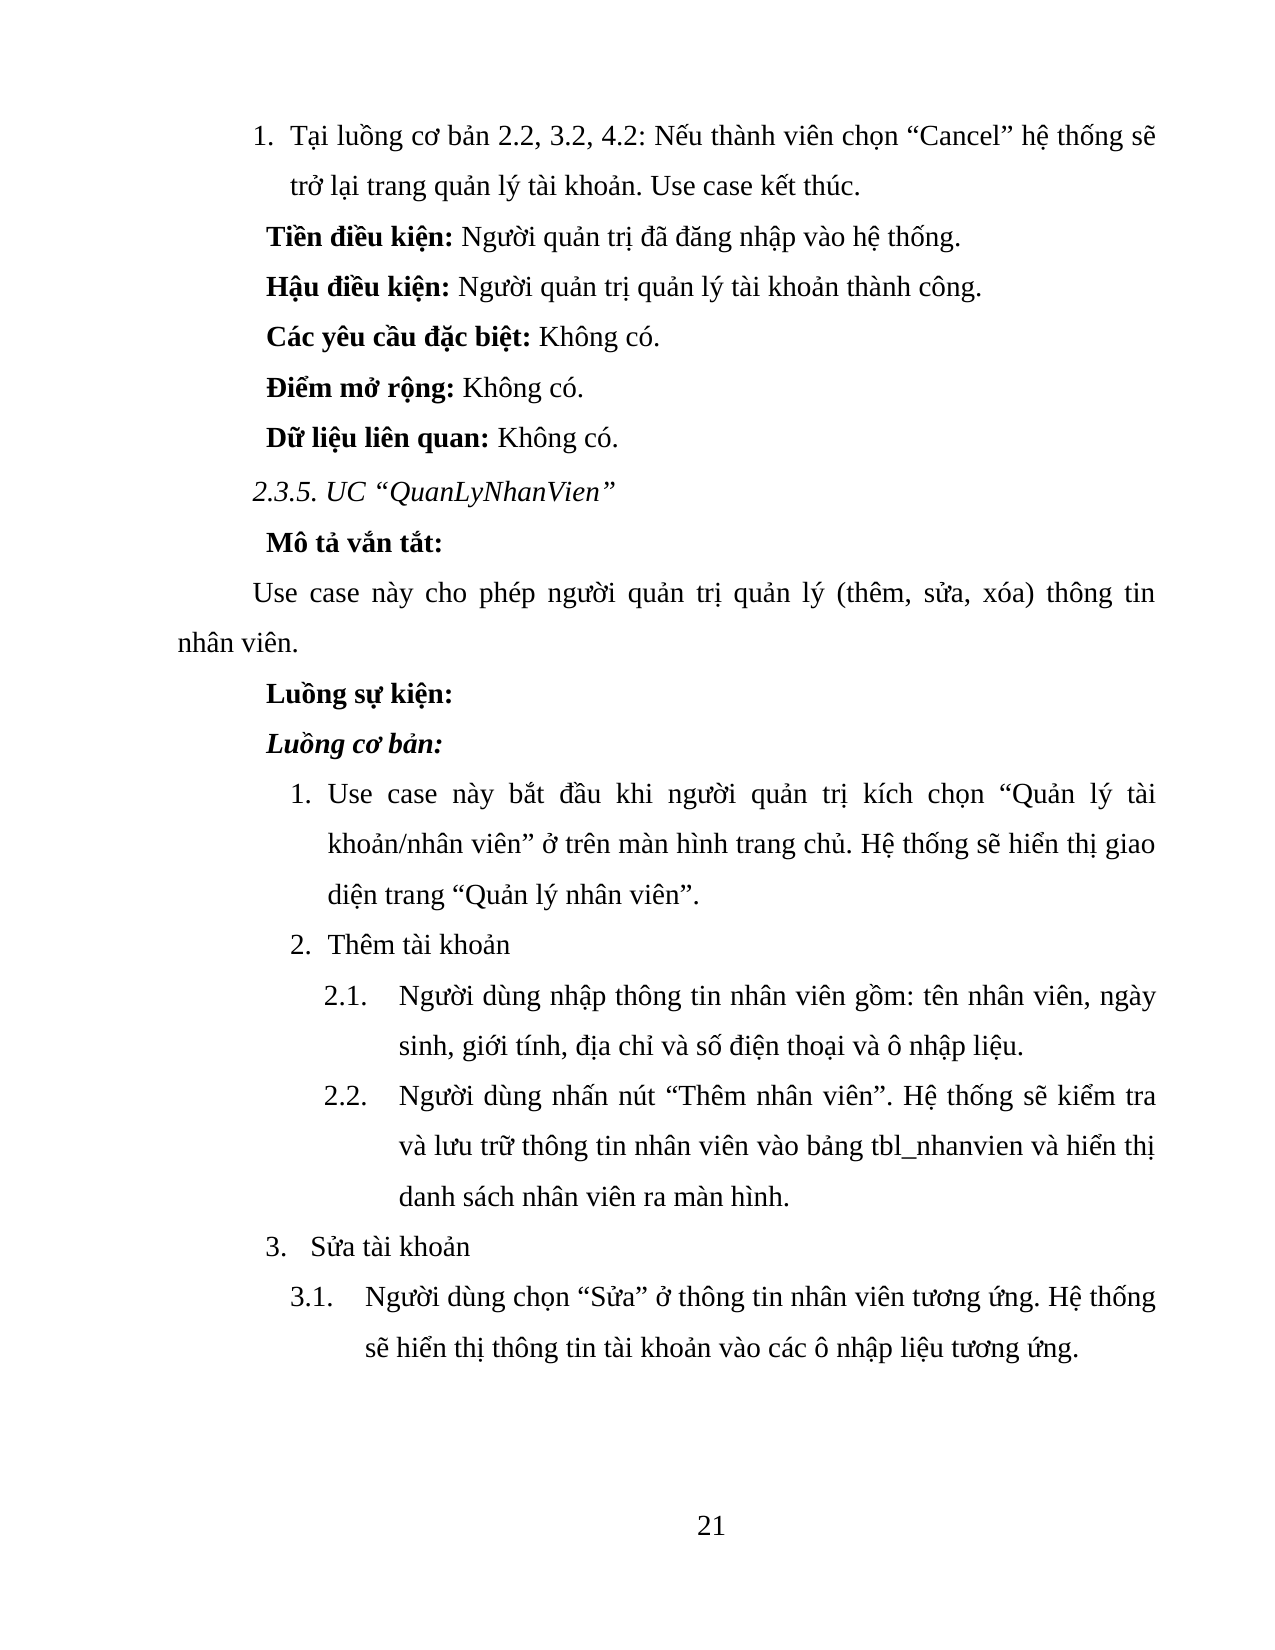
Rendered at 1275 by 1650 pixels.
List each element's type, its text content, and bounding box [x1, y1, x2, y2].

text Điểm mở rộng: Không có. [177, 370, 1157, 403]
text Dữ liệu liên quan: Không có. [177, 420, 1157, 453]
text Luồng sự kiện: [177, 676, 1157, 709]
text Hậu điều kiện: Người quản trị quản lý tài khoản thành công. [177, 269, 1157, 303]
list Thêm tài khoản [290, 927, 1157, 961]
list Người dùng chọn “Sửa” ở thông tin nhân viên tương ứng. Hệ thống sẽ hiển thị thông tin tài khoản vào các ô nhập liệu tương ứng. [290, 1279, 1157, 1363]
subtitle UC “QuanLyNhanVien” [252, 474, 1157, 508]
list Tại luồng cơ bản 2.2, 3.2, 4.2: Nếu thành viên chọn “Cancel” hệ thống sẽ trở lại trang quản lý tài khoản. Use case kết thúc. [252, 118, 1157, 202]
list Người dùng nhấn nút “Thêm nhân viên”. Hệ thống sẽ kiểm tra và lưu trữ thông tin nhân viên vào bảng tbl_nhanvien và hiển thị danh sách nhân viên ra màn hình. [324, 1078, 1157, 1212]
text Luồng cơ bản: [177, 726, 1157, 759]
list Sửa tài khoản [265, 1229, 1157, 1263]
text Các yêu cầu đặc biệt: Không có. [177, 319, 1157, 353]
text Use case này cho phép người quản trị quản lý (thêm, sửa, xóa) thông tin nhân viên. [177, 575, 1157, 659]
text Tiền điều kiện: Người quản trị đã đăng nhập vào hệ thống. [177, 219, 1157, 252]
list Use case này bắt đầu khi người quản trị kích chọn “Quản lý tài khoản/nhân viên” ở trên màn hình trang chủ. Hệ thống sẽ hiển thị giao diện trang “Quản lý nhân viên”. [290, 776, 1157, 911]
text Mô tả vắn tắt: [177, 525, 1157, 558]
list Người dùng nhập thông tin nhân viên gồm: tên nhân viên, ngày sinh, giới tính, địa chỉ và số điện thoại và ô nhập liệu. [324, 978, 1157, 1061]
